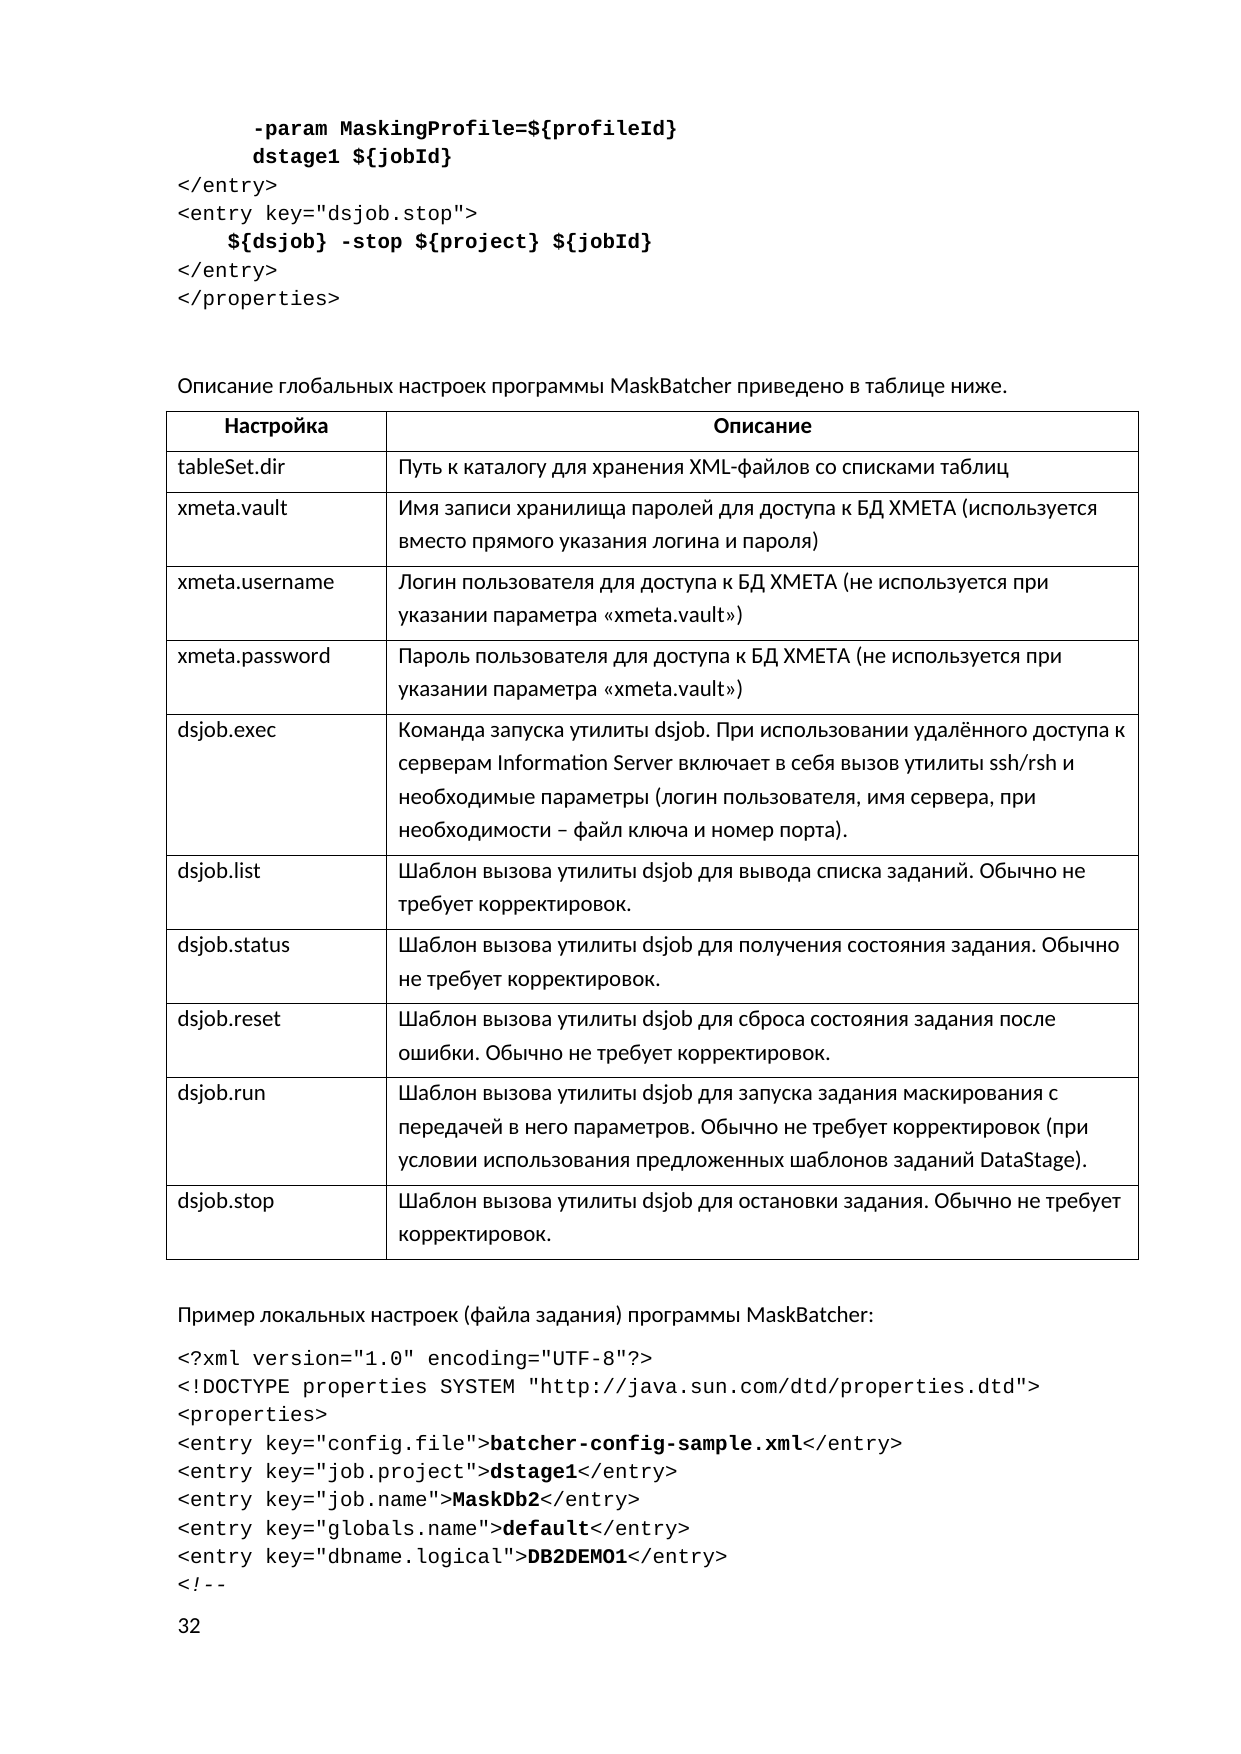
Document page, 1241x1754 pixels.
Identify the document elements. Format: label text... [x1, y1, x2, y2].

text <!-- [177, 1574, 1152, 1598]
text dstage1 ${jobId} [177, 146, 1152, 170]
table_cell Логин пользователя для доступа к БД XMETA (не используется при указании параметра «xmeta.vault») [387, 567, 1138, 640]
table_cell tableSet.dir [167, 452, 386, 492]
table_cell dsjob.stop [167, 1186, 386, 1259]
text <entry key="globals.name">default</entry> [177, 1518, 1152, 1541]
text <entry key="job.name">MaskDb2</entry> [177, 1489, 1152, 1513]
text Описание глобальных настроек программы MaskBatcher приведено в таблице ниже. [177, 371, 1152, 399]
table_cell xmeta.vault [167, 493, 386, 566]
table_cell Шаблон вызова утилиты dsjob для вывода списка заданий. Обычно не требует корректировок. [387, 856, 1138, 929]
text <entry key="config.file">batcher-config-sample.xml</entry> [177, 1433, 1152, 1456]
table_cell Шаблон вызова утилиты dsjob для остановки задания. Обычно не требует корректировок. [387, 1186, 1138, 1259]
text <entry key="dsjob.stop"> [177, 203, 1152, 227]
text <?xml version="1.0" encoding="UTF-8"?> [177, 1348, 1152, 1371]
text </entry> [177, 175, 1152, 198]
table_cell xmeta.password [167, 641, 386, 714]
text ${dsjob} -stop ${project} ${jobId} [177, 231, 1152, 255]
text <entry key="dbname.logical">DB2DEMO1</entry> [177, 1546, 1152, 1570]
text -param MaskingProfile=${profileId} [177, 118, 1152, 142]
table_cell Путь к каталогу для хранения XML-файлов со списками таблиц [387, 452, 1138, 492]
text </entry> [177, 260, 1152, 283]
table_cell Шаблон вызова утилиты dsjob для сброса состояния задания после ошибки. Обычно не требует корректировок. [387, 1004, 1138, 1077]
text <!DOCTYPE properties SYSTEM "http://java.sun.com/dtd/properties.dtd"> [177, 1376, 1152, 1400]
table_cell dsjob.list [167, 856, 386, 929]
table_cell Команда запуска утилиты dsjob. При использовании удалённого доступа к серверам Information Server включает в себя вызов утилиты ssh/rsh и необходимые параметры (логин пользователя, имя сервера, при необходимости – файл ключа и номер порта). [387, 715, 1138, 855]
text <entry key="job.project">dstage1</entry> [177, 1461, 1152, 1485]
table_cell Шаблон вызова утилиты dsjob для запуска задания маскирования с передачей в него параметров. Обычно не требует корректировок (при условии использования предложенных шаблонов заданий DataStage). [387, 1078, 1138, 1185]
table_cell xmeta.username [167, 567, 386, 640]
table_header Настройка [167, 412, 386, 451]
table_cell dsjob.exec [167, 715, 386, 855]
text Пример локальных настроек (файла задания) программы MaskBatcher: [177, 1300, 1152, 1328]
text <properties> [177, 1404, 1152, 1428]
table_cell Пароль пользователя для доступа к БД XMETA (не используется при указании параметра «xmeta.vault») [387, 641, 1138, 714]
text </properties> [177, 288, 1152, 312]
table_cell Шаблон вызова утилиты dsjob для получения состояния задания. Обычно не требует корректировок. [387, 930, 1138, 1003]
table_cell dsjob.status [167, 930, 386, 1003]
table_header Описание [387, 412, 1138, 451]
table_cell dsjob.reset [167, 1004, 386, 1077]
table_cell dsjob.run [167, 1078, 386, 1185]
table_cell Имя записи хранилища паролей для доступа к БД XMETA (используется вместо прямого указания логина и пароля) [387, 493, 1138, 566]
